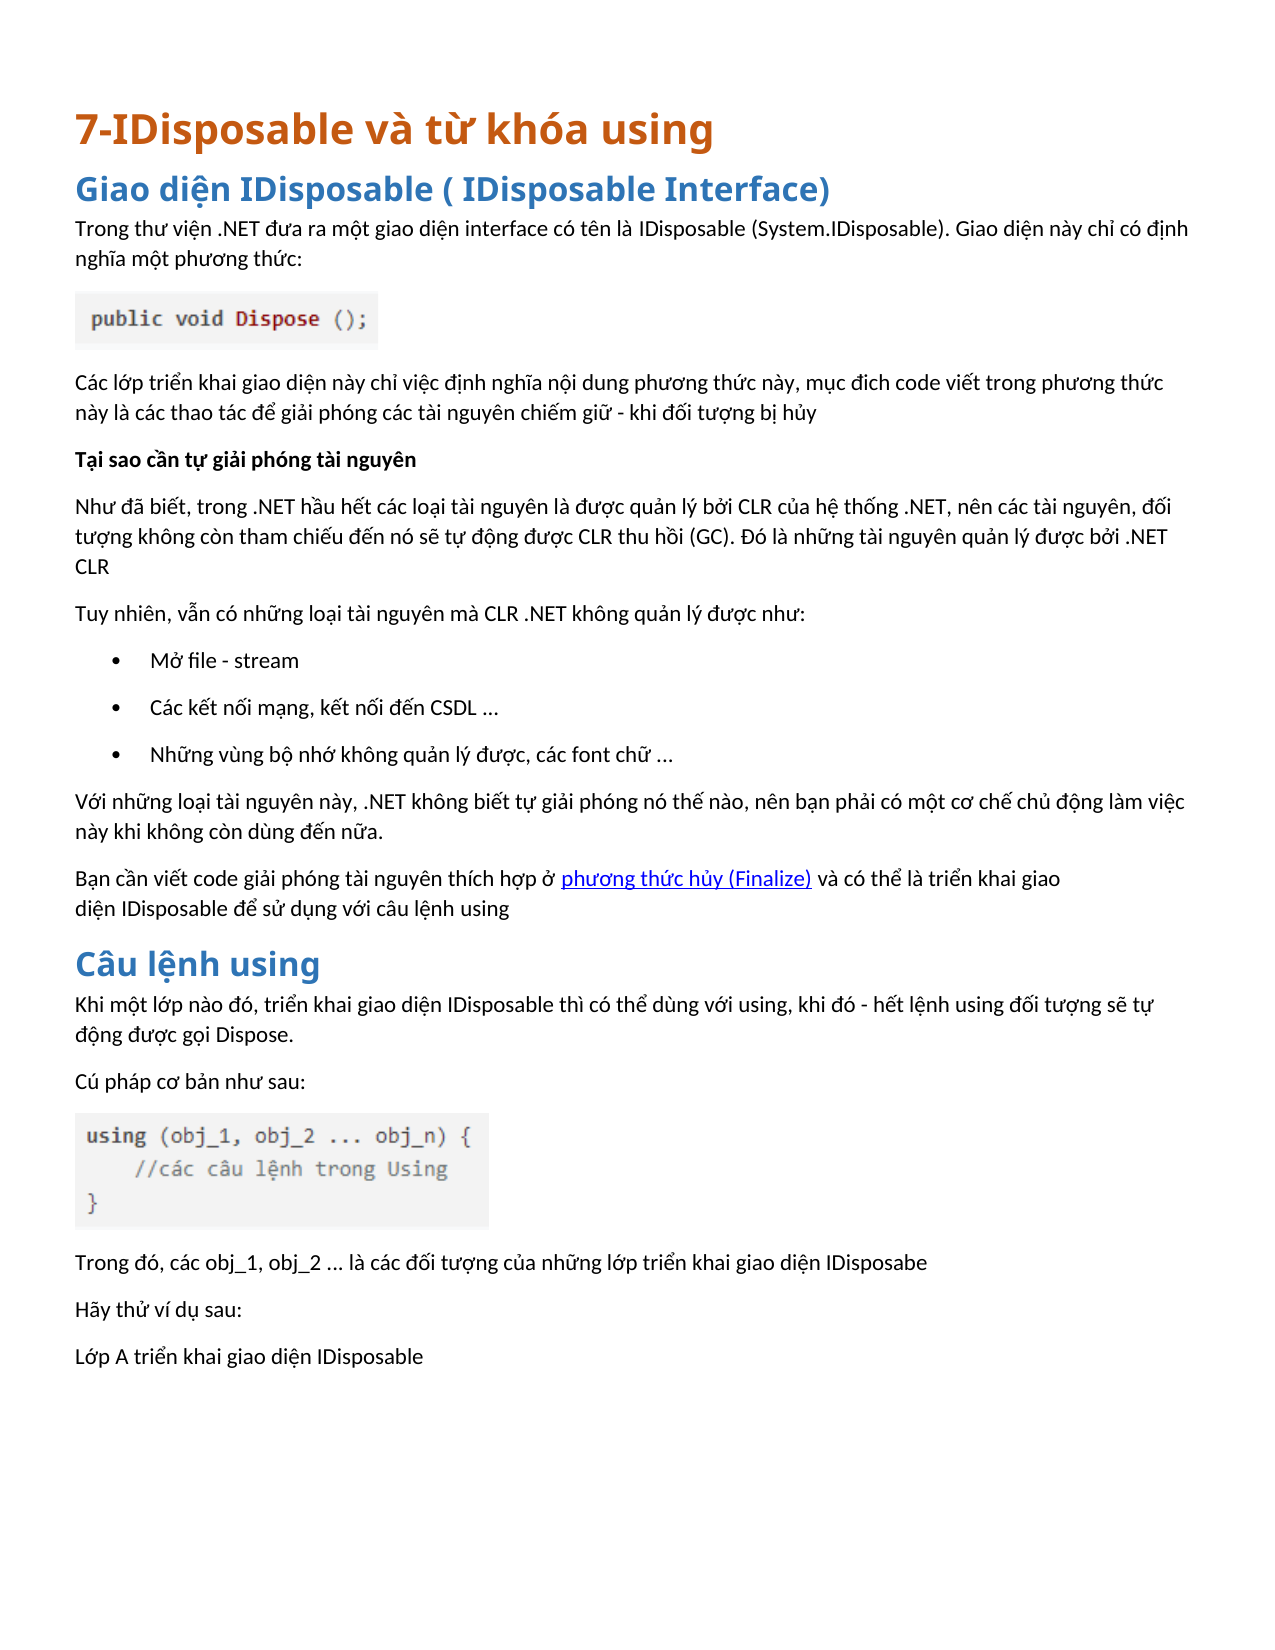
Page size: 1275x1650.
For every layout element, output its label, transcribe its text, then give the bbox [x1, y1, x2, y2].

text Trong thư viện .NET đưa ra một giao diện interface có tên là IDisposable (System.IDisposable). Giao diện này chỉ có định nghĩa một phương thức: [75, 214, 1200, 273]
picture [75, 1113, 489, 1230]
text Tuy nhiên, vẫn có những loại tài nguyên mà CLR .NET không quản lý được như: [75, 599, 1200, 627]
text Tại sao cần tự giải phóng tài nguyên [75, 445, 1200, 473]
list Mở file - stream [112, 646, 1200, 674]
text Trong đó, các obj_1, obj_2 ... là các đối tượng của những lớp triển khai giao diện IDisposabe [75, 1248, 1200, 1276]
picture [75, 291, 379, 350]
list Những vùng bộ nhớ không quản lý được, các font chữ ... [112, 740, 1200, 768]
text Hãy thử ví dụ sau: [75, 1295, 1200, 1323]
text Bạn cần viết code giải phóng tài nguyên thích hợp ở phương thức hủy (Finalize) và có thể là triển khai giao diện IDisposable để sử dụng với câu lệnh using [75, 864, 1200, 922]
subtitle Giao diện IDisposable ( IDisposable Interface) [75, 165, 1200, 211]
text Như đã biết, trong .NET hầu hết các loại tài nguyên là được quản lý bởi CLR của hệ thống .NET, nên các tài nguyên, đối tượng không còn tham chiếu đến nó sẽ tự động được CLR thu hồi (GC). Đó là những tài nguyên quản lý được bởi .NET CLR [75, 492, 1200, 581]
list Các kết nối mạng, kết nối đến CSDL ... [112, 693, 1200, 721]
subtitle 7-IDisposable và từ khóa using [75, 100, 1200, 157]
text Các lớp triển khai giao diện này chỉ việc định nghĩa nội dung phương thức này, mục đich code viết trong phương thức này là các thao tác để giải phóng các tài nguyên chiếm giữ - khi đối tượng bị hủy [75, 368, 1200, 426]
text Cú pháp cơ bản như sau: [75, 1067, 1200, 1095]
text Khi một lớp nào đó, triển khai giao diện IDisposable thì có thể dùng với using, khi đó - hết lệnh using đối tượng sẽ tự động được gọi Dispose. [75, 990, 1200, 1048]
text Lớp A triển khai giao diện IDisposable [75, 1342, 1200, 1370]
subtitle Câu lệnh using [75, 941, 1200, 986]
text Với những loại tài nguyên này, .NET không biết tự giải phóng nó thế nào, nên bạn phải có một cơ chế chủ động làm việc này khi không còn dùng đến nữa. [75, 787, 1200, 845]
